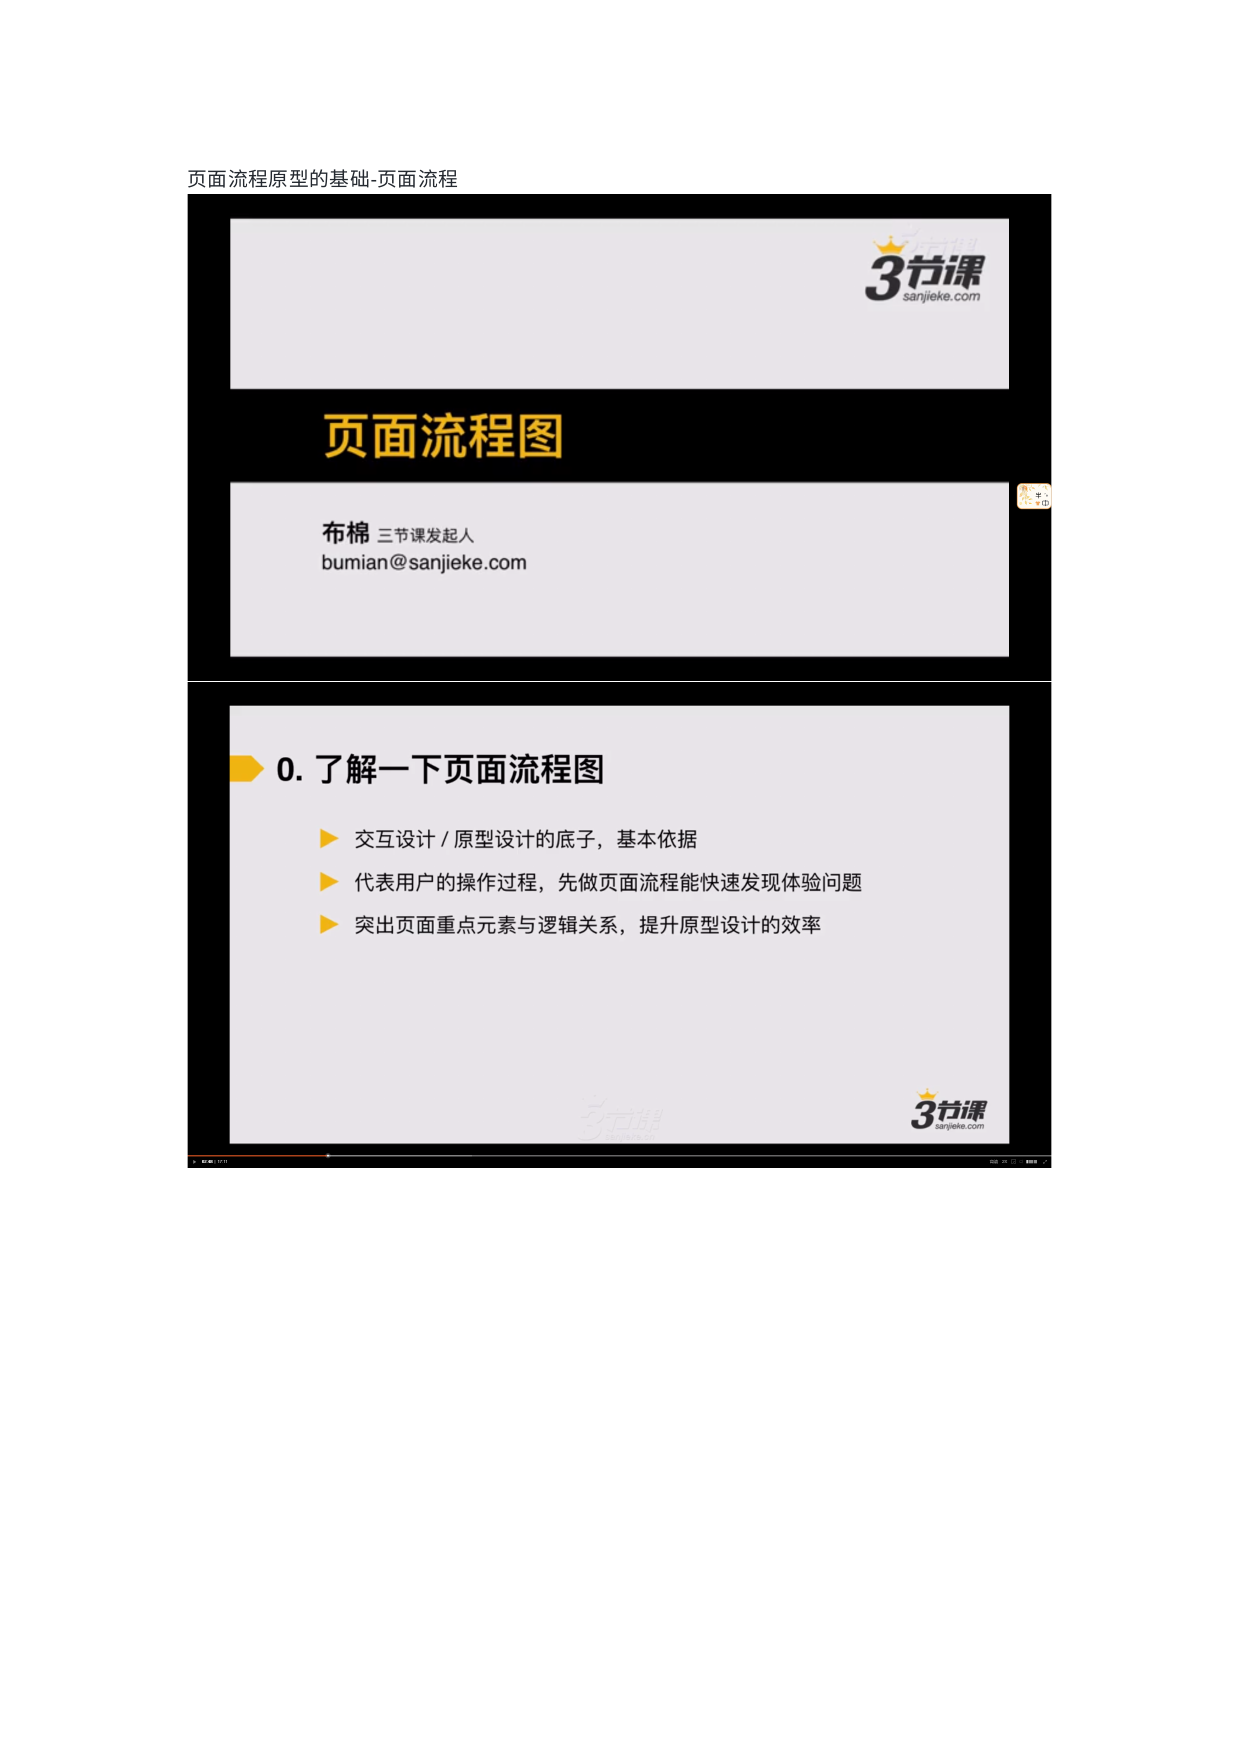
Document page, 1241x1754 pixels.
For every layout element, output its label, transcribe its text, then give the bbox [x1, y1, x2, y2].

picture [187, 682, 1052, 1168]
picture [187, 194, 1052, 681]
text 页面流程原型的基础-页面流程 [187, 162, 1053, 194]
